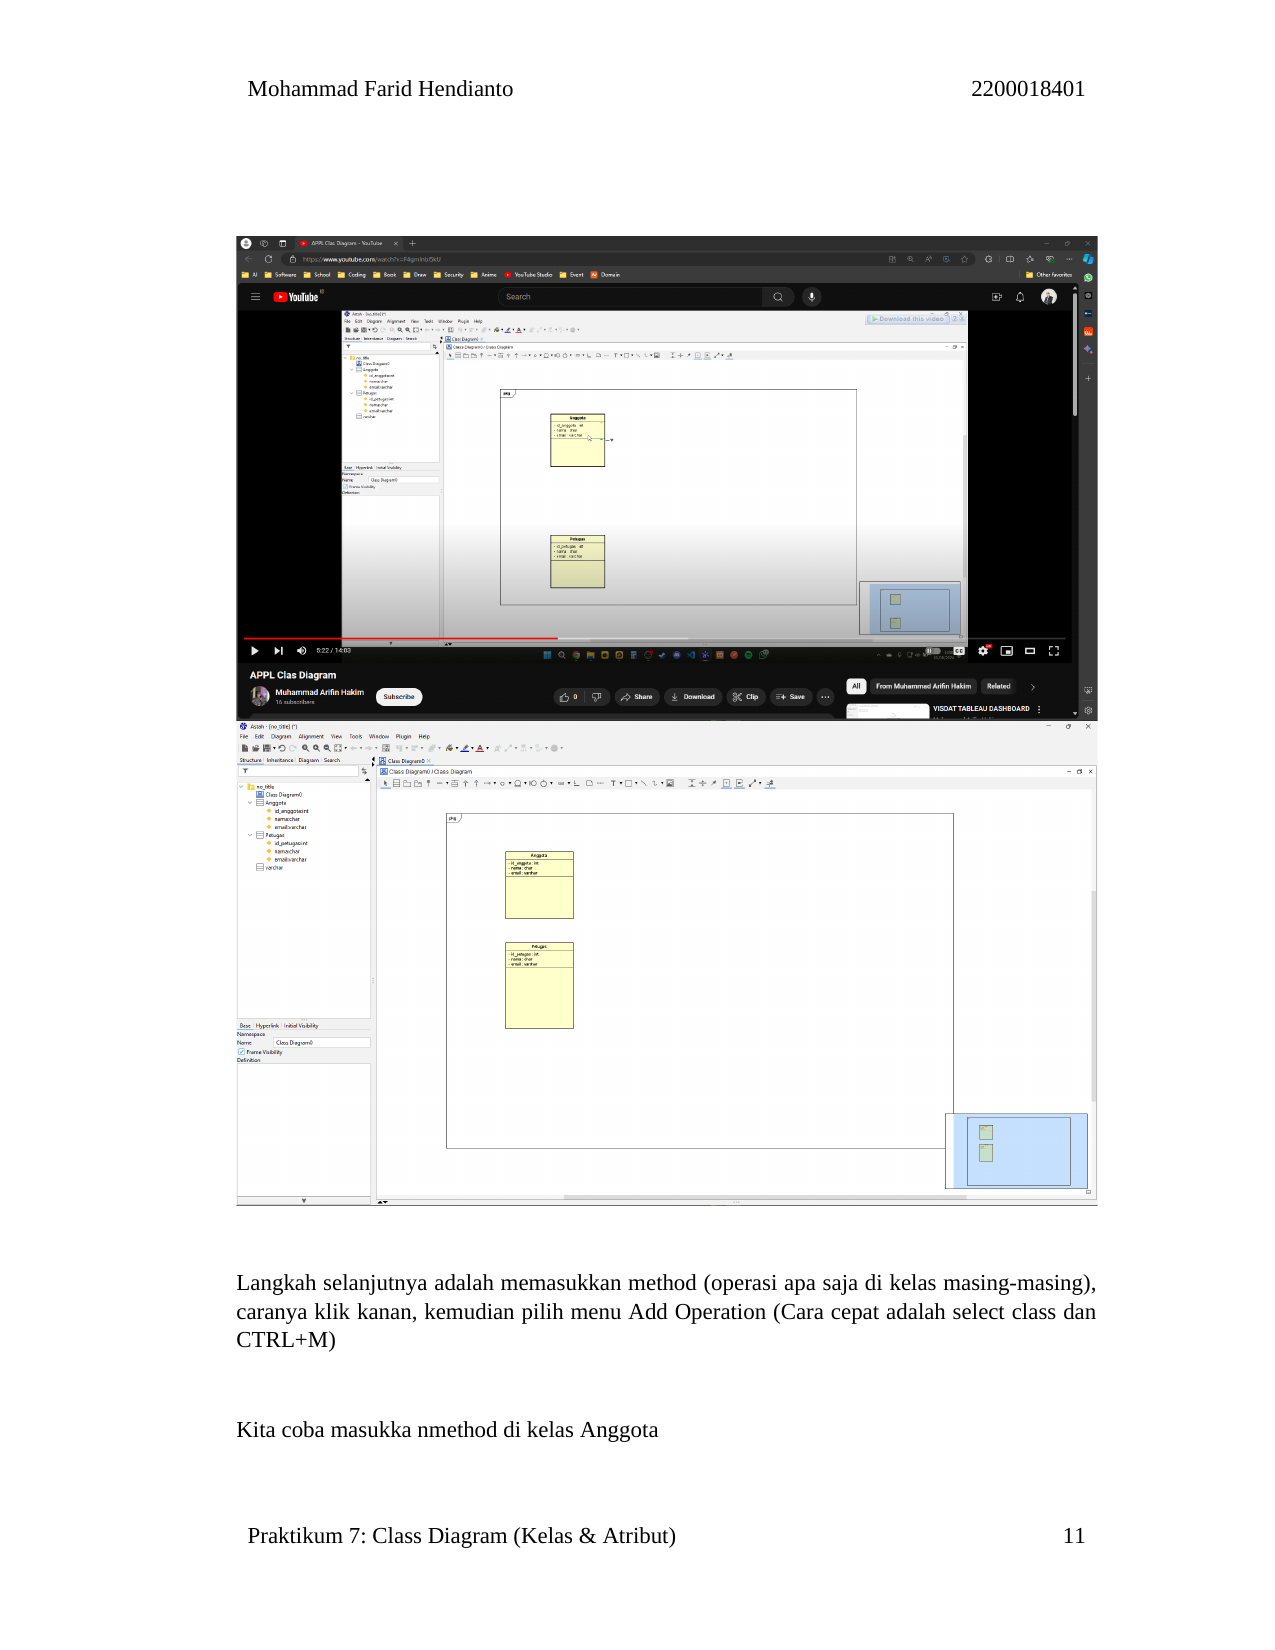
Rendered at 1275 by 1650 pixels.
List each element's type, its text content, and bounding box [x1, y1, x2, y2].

picture [236, 236, 1098, 1206]
text Kita coba masukka nmethod di kelas Anggota [236, 1416, 1098, 1443]
text Langkah selanjutnya adalah memasukkan method (operasi apa saja di kelas masing-masing), caranya klik kanan, kemudian pilih menu Add Operation (Cara cepat adalah select class dan CTRL+M) [236, 1269, 1098, 1353]
